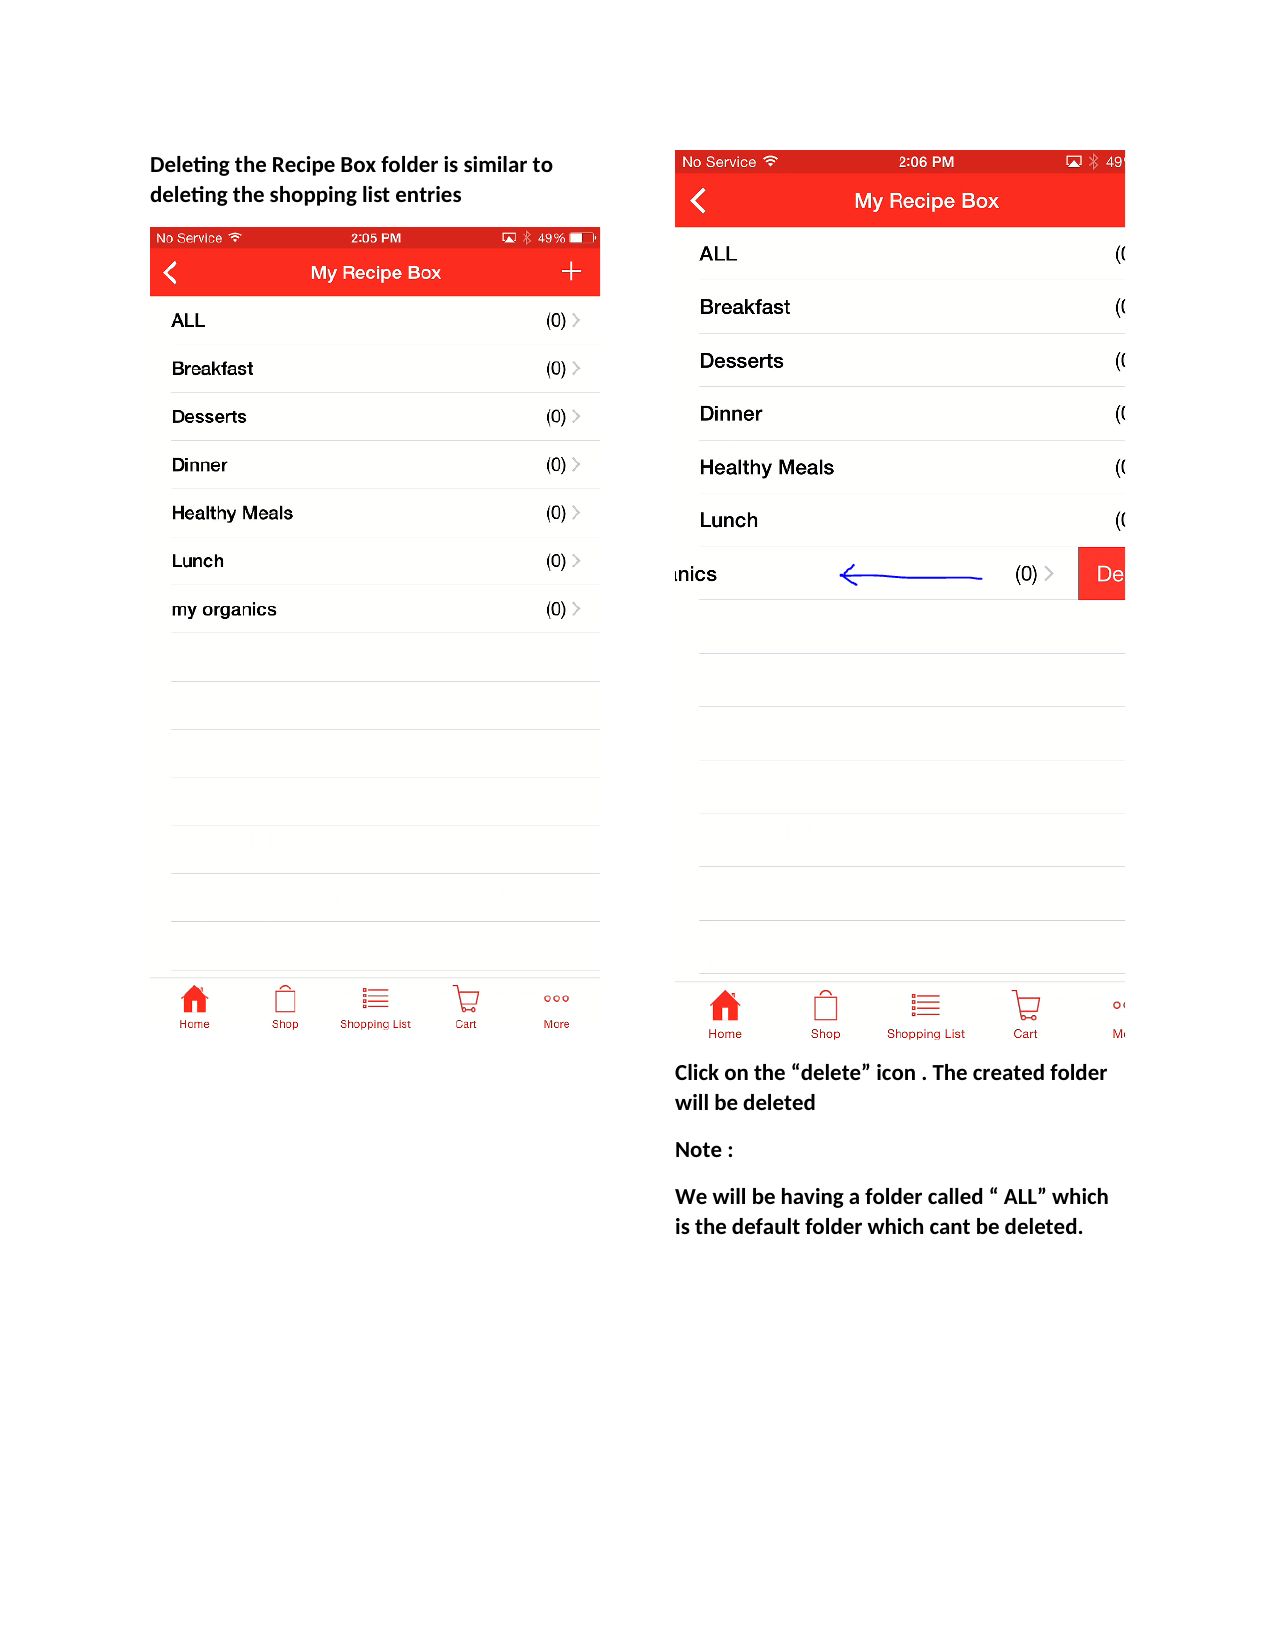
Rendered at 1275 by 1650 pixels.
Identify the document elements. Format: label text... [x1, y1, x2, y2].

picture [150, 227, 600, 1030]
text Click on the “delete” icon . The created folder will be deleted [675, 1058, 1125, 1116]
text Deleting the Recipe Box folder is similar to deleting the shopping list entries [150, 150, 600, 208]
text Note : [675, 1135, 1125, 1163]
text We will be having a folder called “ ALL” which is the default folder which cant be deleted. [675, 1182, 1125, 1240]
picture [675, 150, 1125, 1040]
